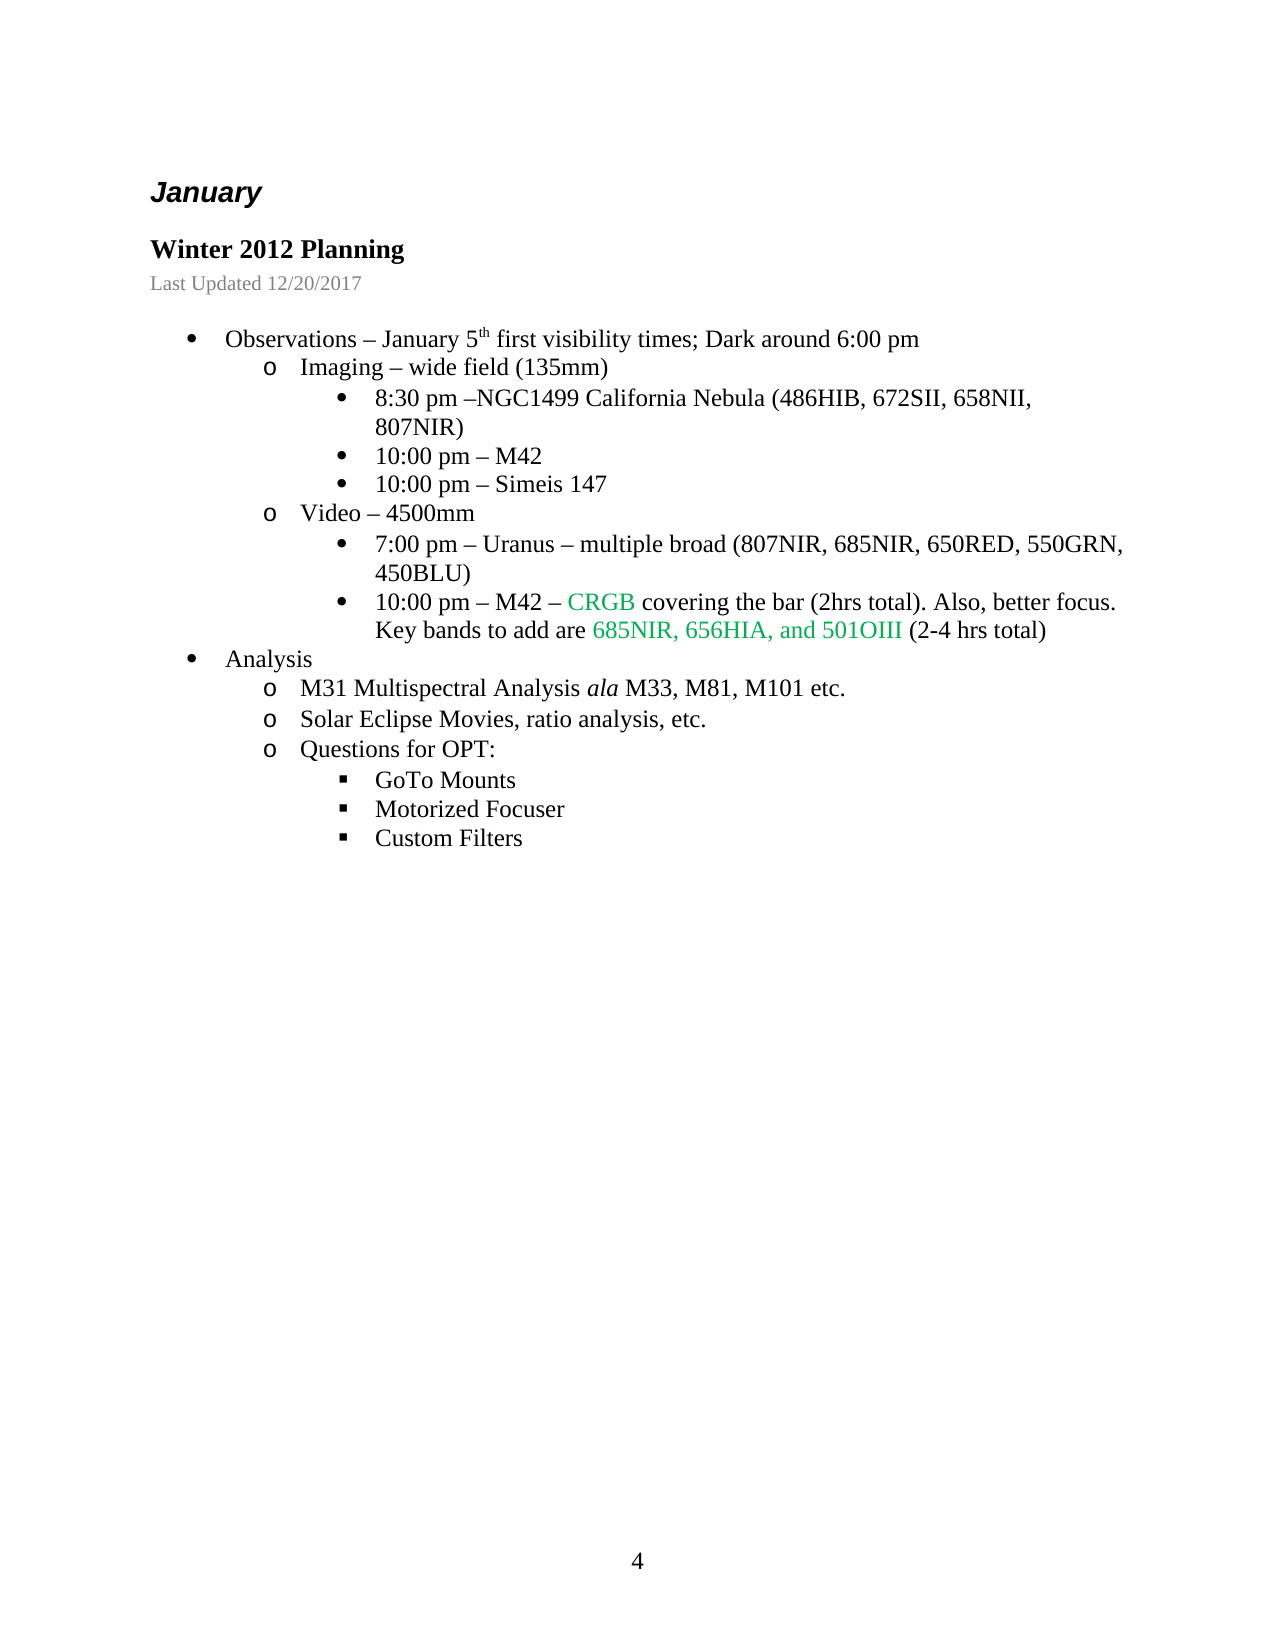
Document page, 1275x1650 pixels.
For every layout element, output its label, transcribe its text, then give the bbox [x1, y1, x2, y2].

list Analysis [187, 644, 1125, 673]
subtitle January [150, 175, 1125, 208]
list Motorized Focuser [337, 794, 1125, 823]
list GoTo Mounts [337, 765, 1125, 794]
subtitle Winter 2012 Planning [150, 233, 1125, 265]
list Custom Filters [337, 823, 1125, 852]
text Last Updated 12/20/2017 [150, 271, 1125, 295]
list 7:00 pm – Uranus – multiple broad (807NIR, 685NIR, 650RED, 550GRN, 450BLU) [337, 529, 1125, 587]
list Questions for OPT: [262, 734, 1125, 765]
list 10:00 pm – Simeis 147 [337, 469, 1125, 498]
list Solar Eclipse Movies, ratio analysis, etc. [262, 704, 1125, 734]
list 10:00 pm – M42 – CRGB covering the bar (2hrs total). Also, better focus. Key bands to add are 685NIR, 656HIA, and 501OIII (2-4 hrs total) [337, 587, 1125, 644]
list M31 Multispectral Analysis ala M33, M81, M101 etc. [262, 673, 1125, 704]
list 8:30 pm –NGC1499 California Nebula (486HIB, 672SII, 658NII, 807NIR) [337, 383, 1125, 441]
list 10:00 pm – M42 [337, 441, 1125, 469]
list Imaging – wide field (135mm) [262, 352, 1125, 383]
list Video – 4500mm [262, 498, 1125, 529]
list Observations – January 5th first visibility times; Dark around 6:00 pm [187, 324, 1125, 352]
